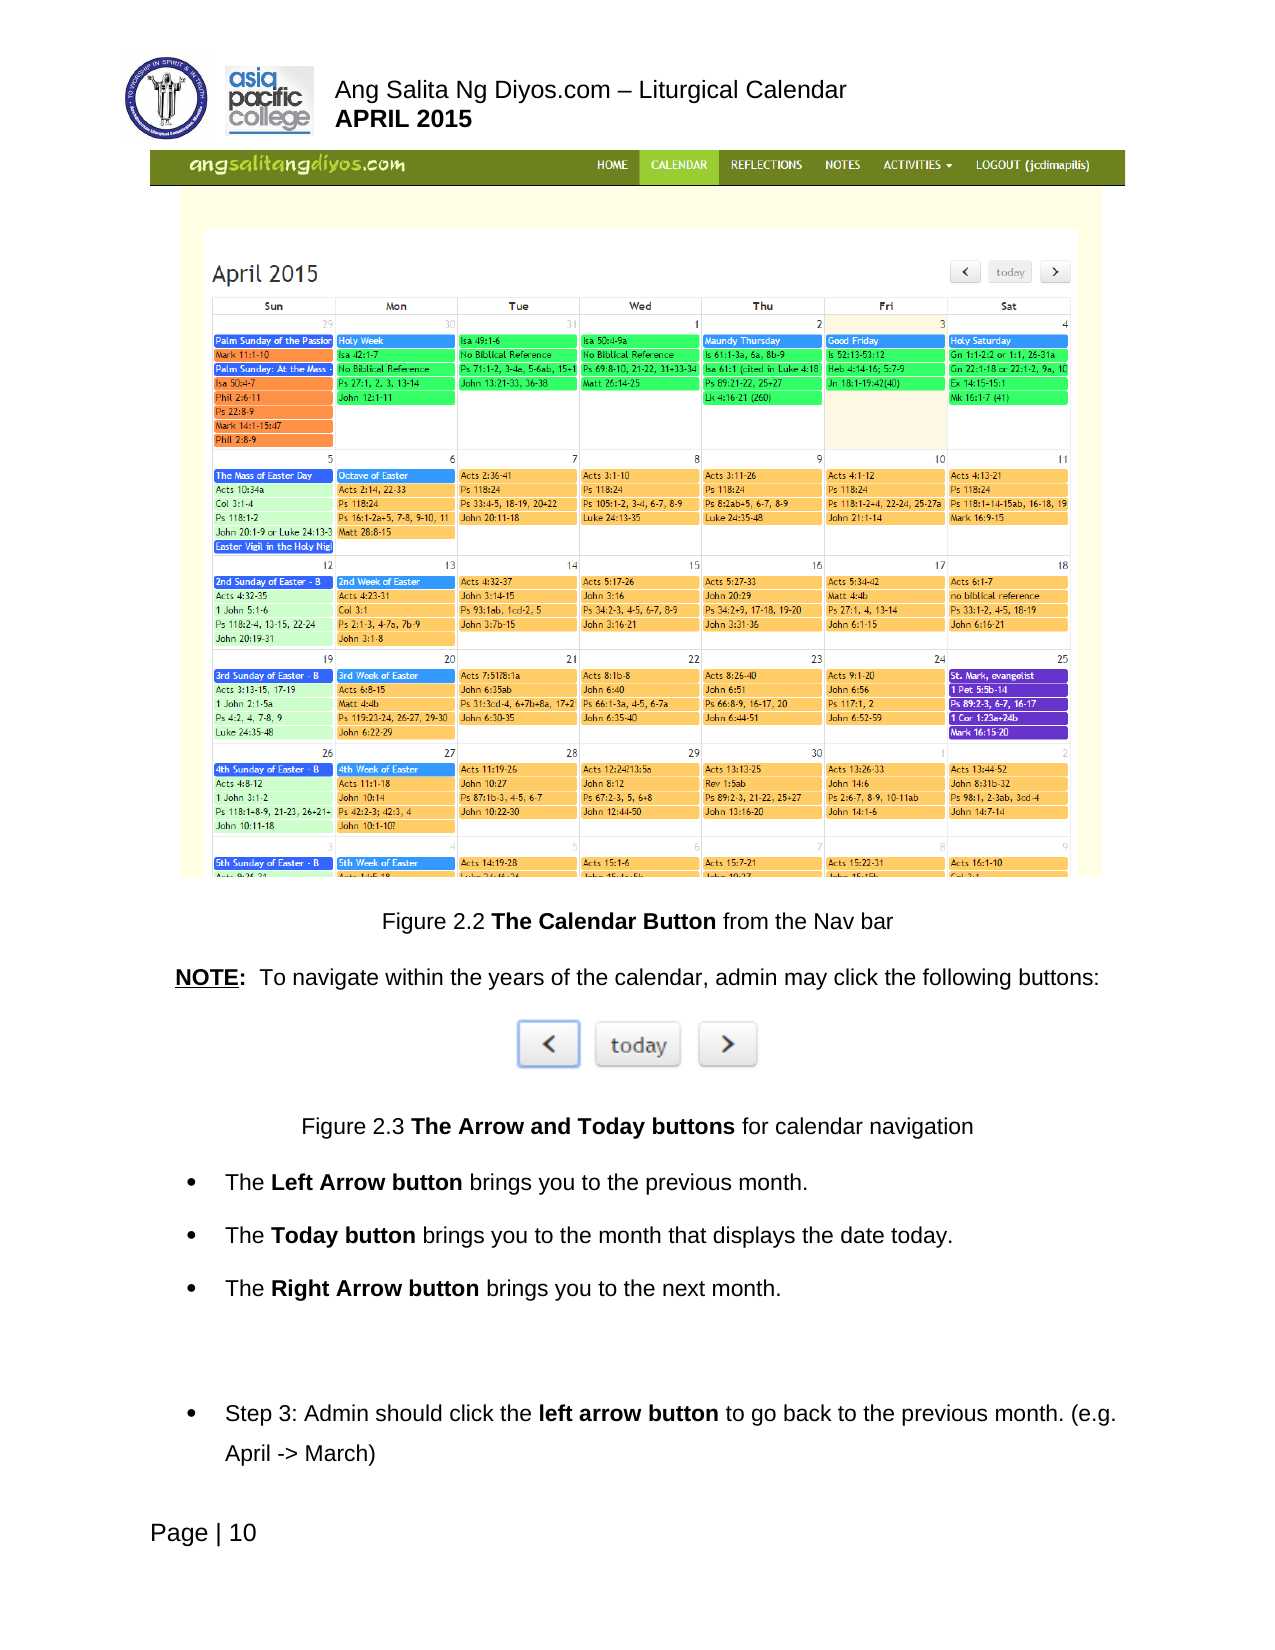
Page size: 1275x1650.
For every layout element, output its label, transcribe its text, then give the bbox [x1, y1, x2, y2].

picture [225, 66, 314, 136]
list The Today button brings you to the month that displays the date today. [187, 1222, 1125, 1248]
list The Left Arrow button brings you to the previous month. [187, 1169, 1125, 1195]
list Step 3: Admin should click the left arrow button to go back to the previous month. (e.g. April -> March) [187, 1400, 1125, 1466]
text Figure 2.2 The Calendar Button from the Nav bar [150, 908, 1125, 934]
text NOTE: To navigate within the years of the calendar, admin may click the following buttons: [150, 964, 1125, 1082]
picture [121, 53, 211, 143]
list The Right Arrow button brings you to the next month. [187, 1274, 1125, 1301]
text Figure 2.3 The Arrow and Today buttons for calendar navigation [150, 1113, 1125, 1139]
